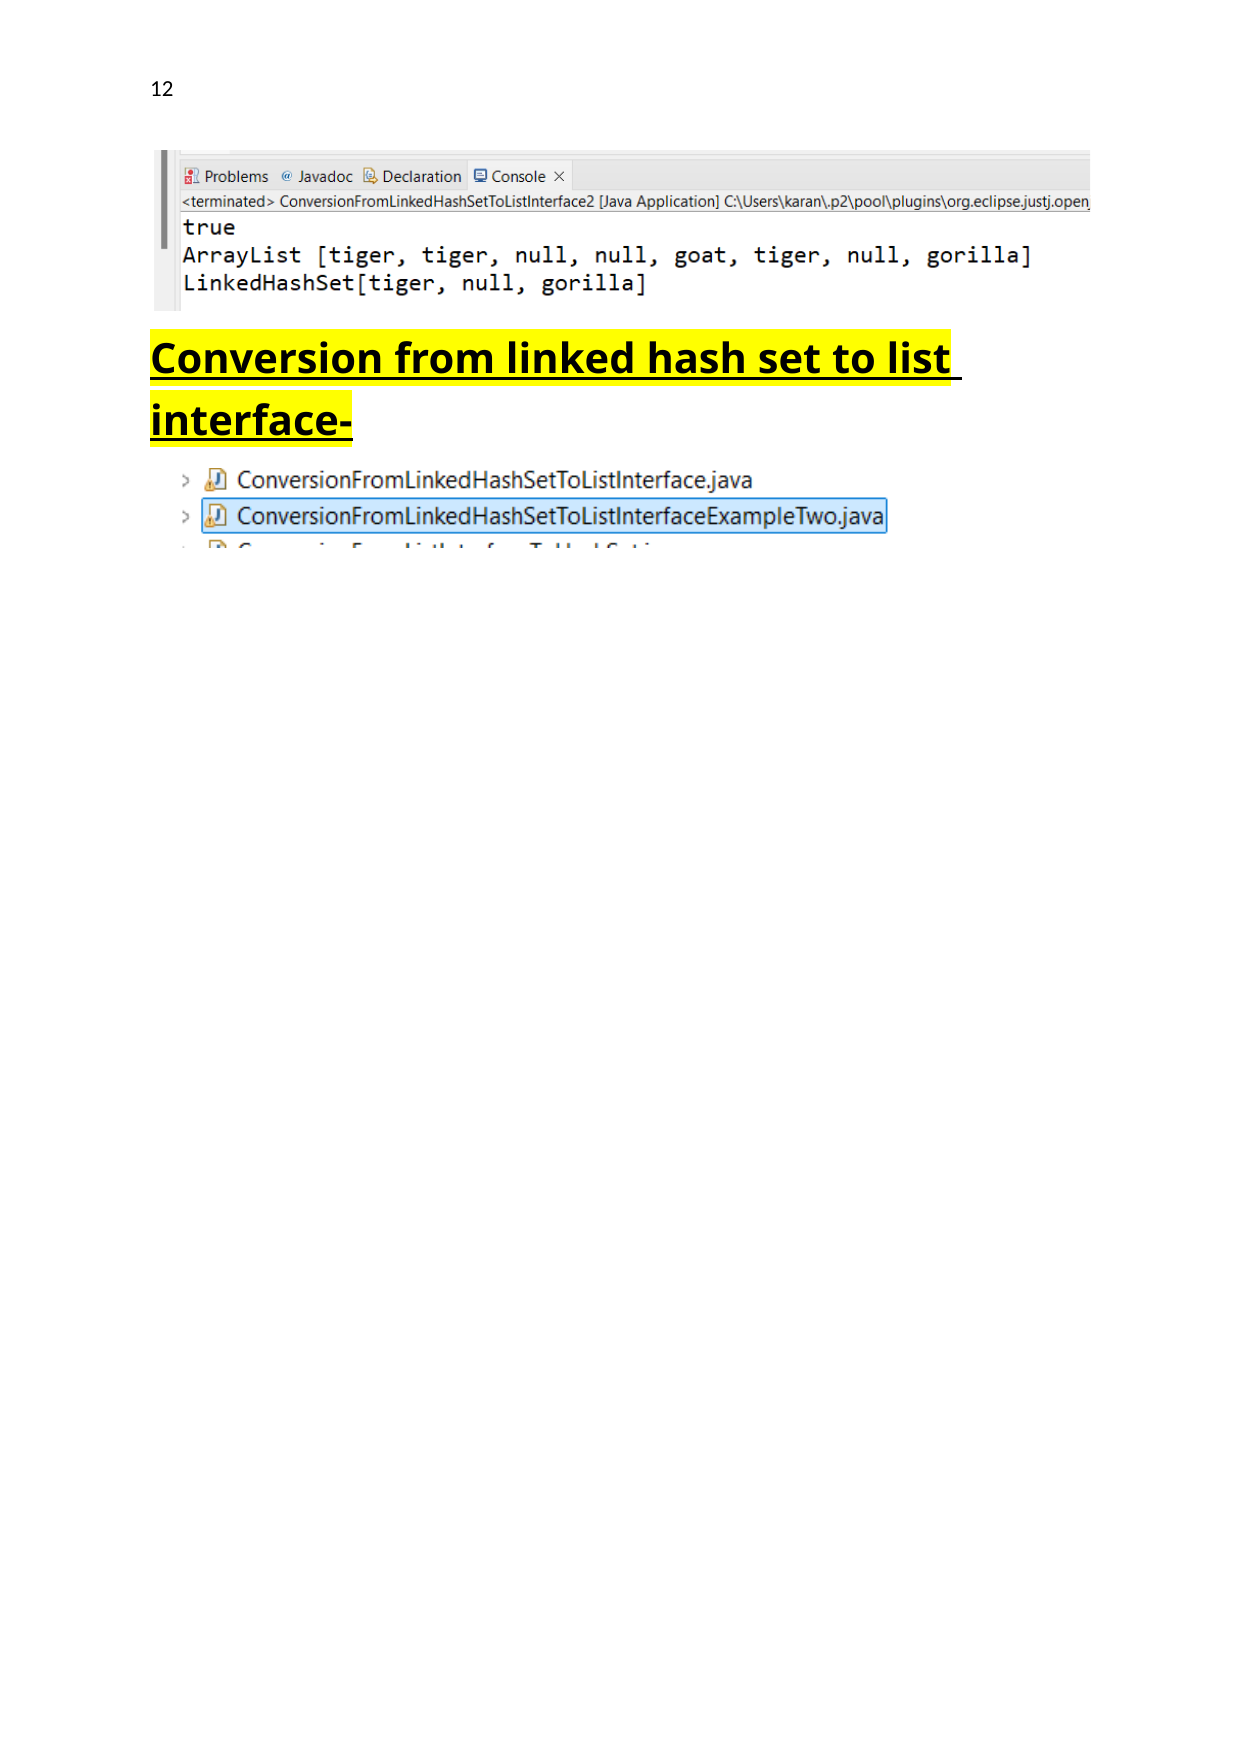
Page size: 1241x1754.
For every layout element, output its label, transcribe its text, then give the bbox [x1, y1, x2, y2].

picture [150, 150, 1091, 311]
text Conversion from linked hash set to list interface- [150, 329, 1090, 447]
picture [150, 468, 919, 548]
